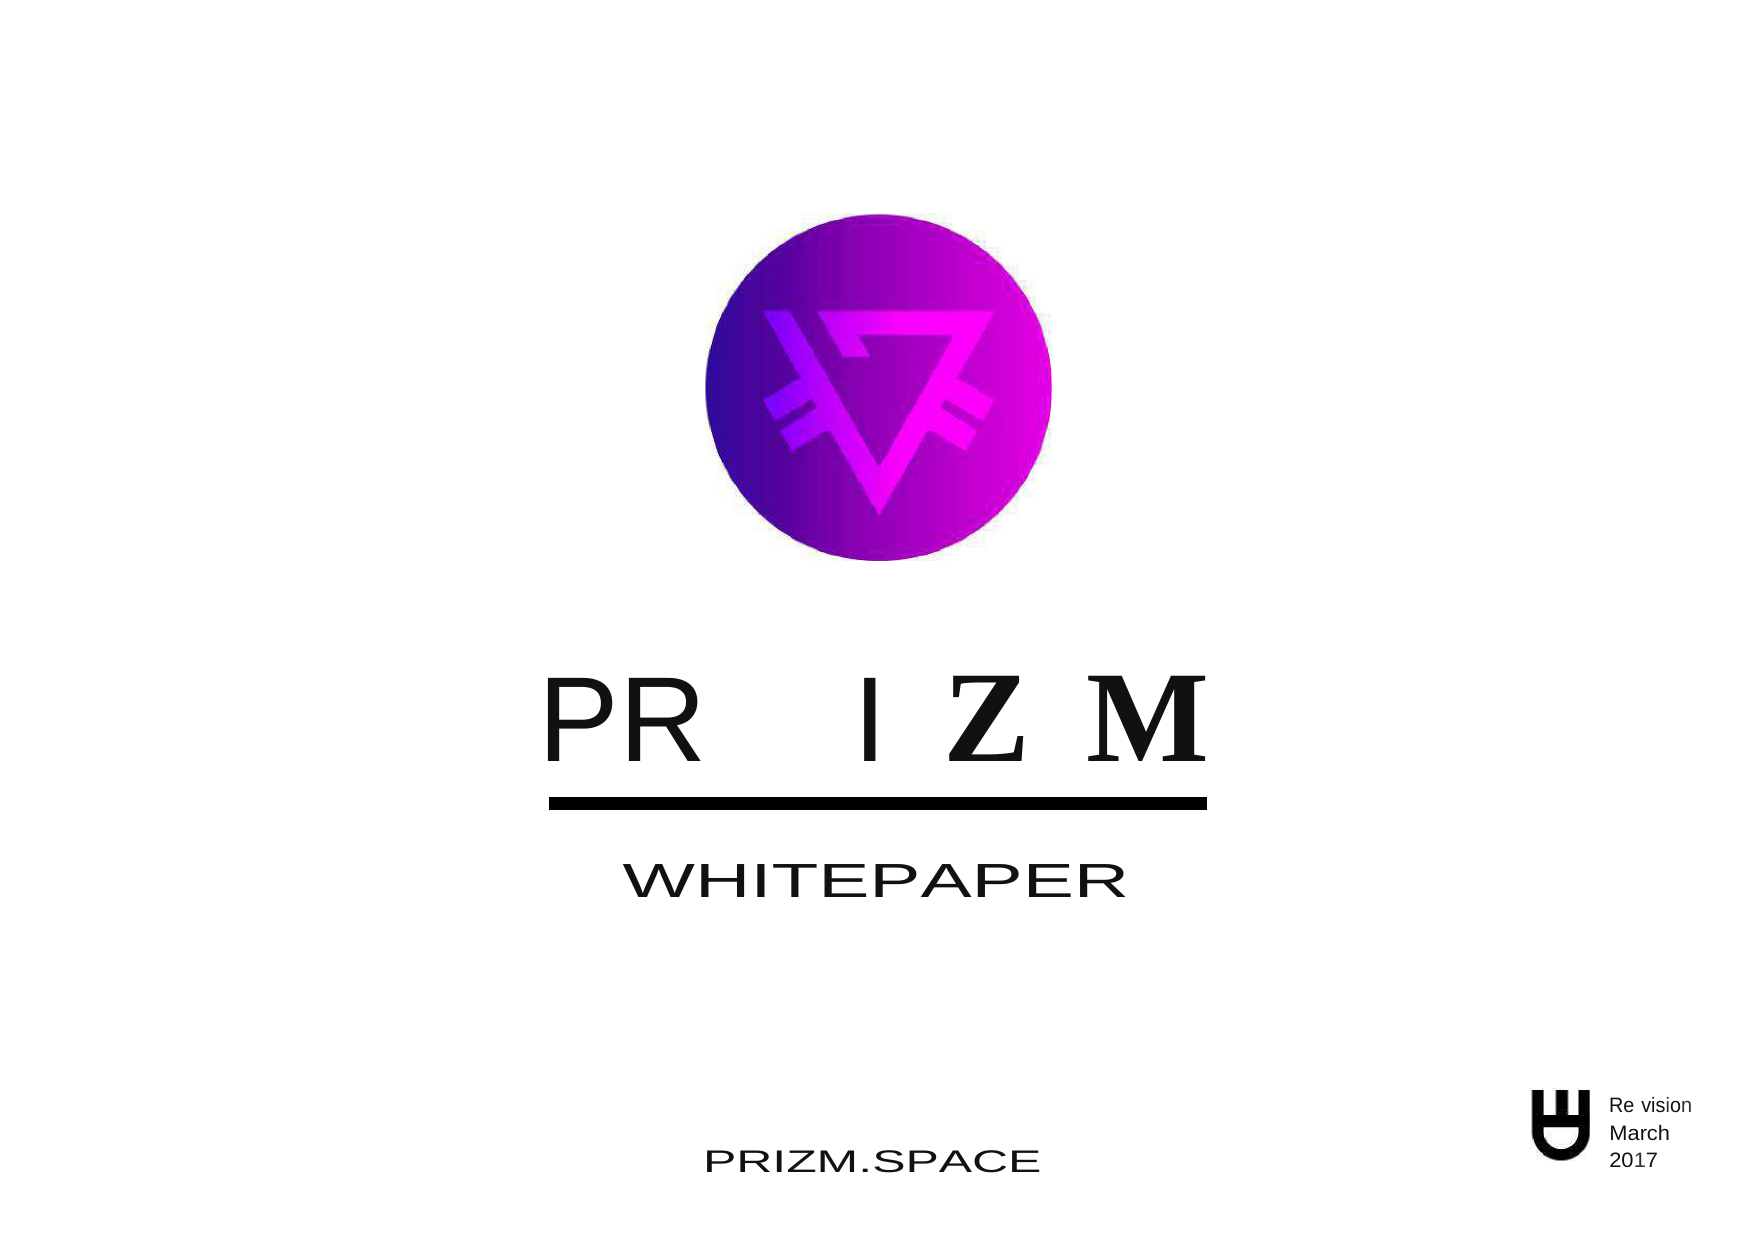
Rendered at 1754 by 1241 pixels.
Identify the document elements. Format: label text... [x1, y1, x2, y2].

text WHITEPAPER [3, 852, 1748, 907]
picture [1529, 1088, 1590, 1161]
text PR I Z M [0, 640, 1748, 789]
picture [704, 213, 1052, 561]
text Re vision March 2017 [1609, 1093, 1716, 1172]
text PRIZM.SPACE [0, 1143, 1042, 1179]
